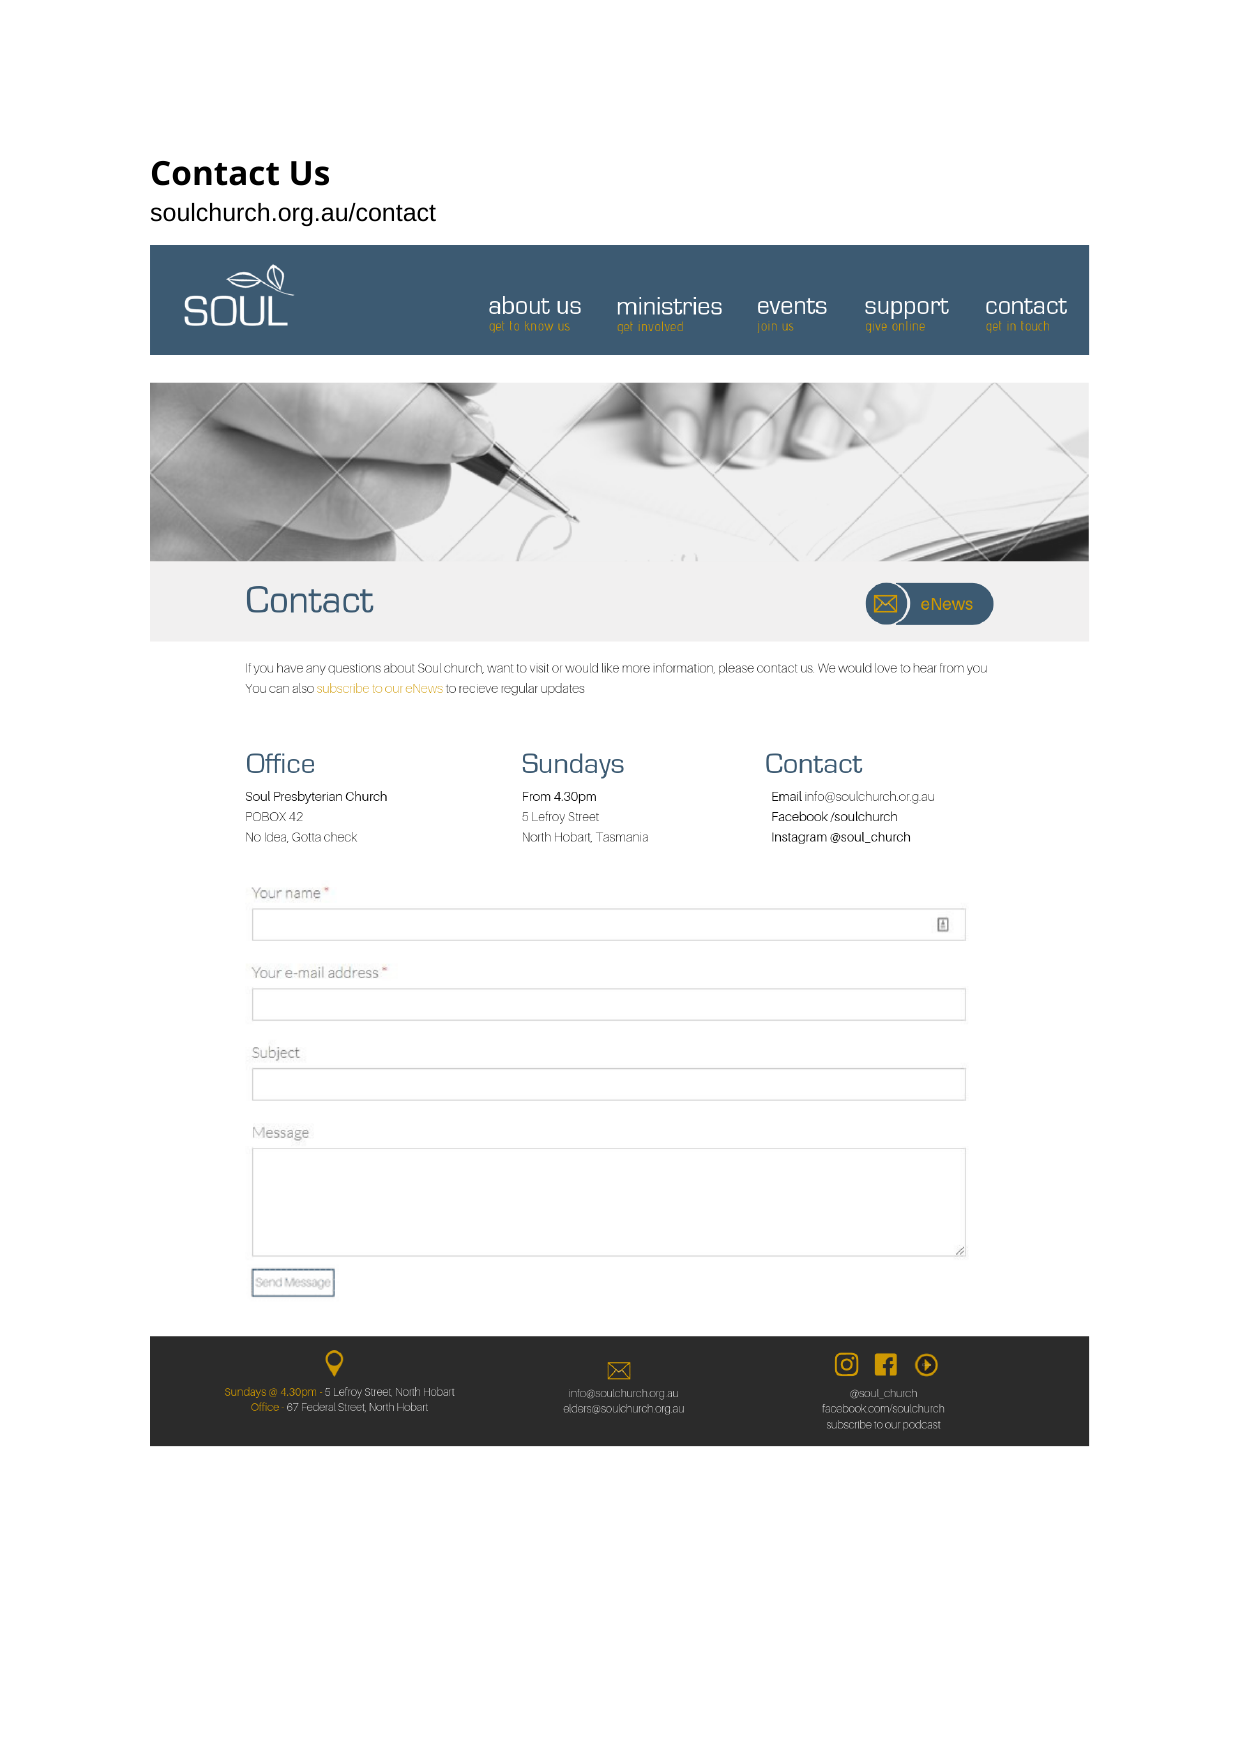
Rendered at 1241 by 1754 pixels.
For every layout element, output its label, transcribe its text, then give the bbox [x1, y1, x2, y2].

picture [150, 245, 1090, 1449]
text Contact Us soulchurch.org.au/contact [150, 150, 1090, 226]
